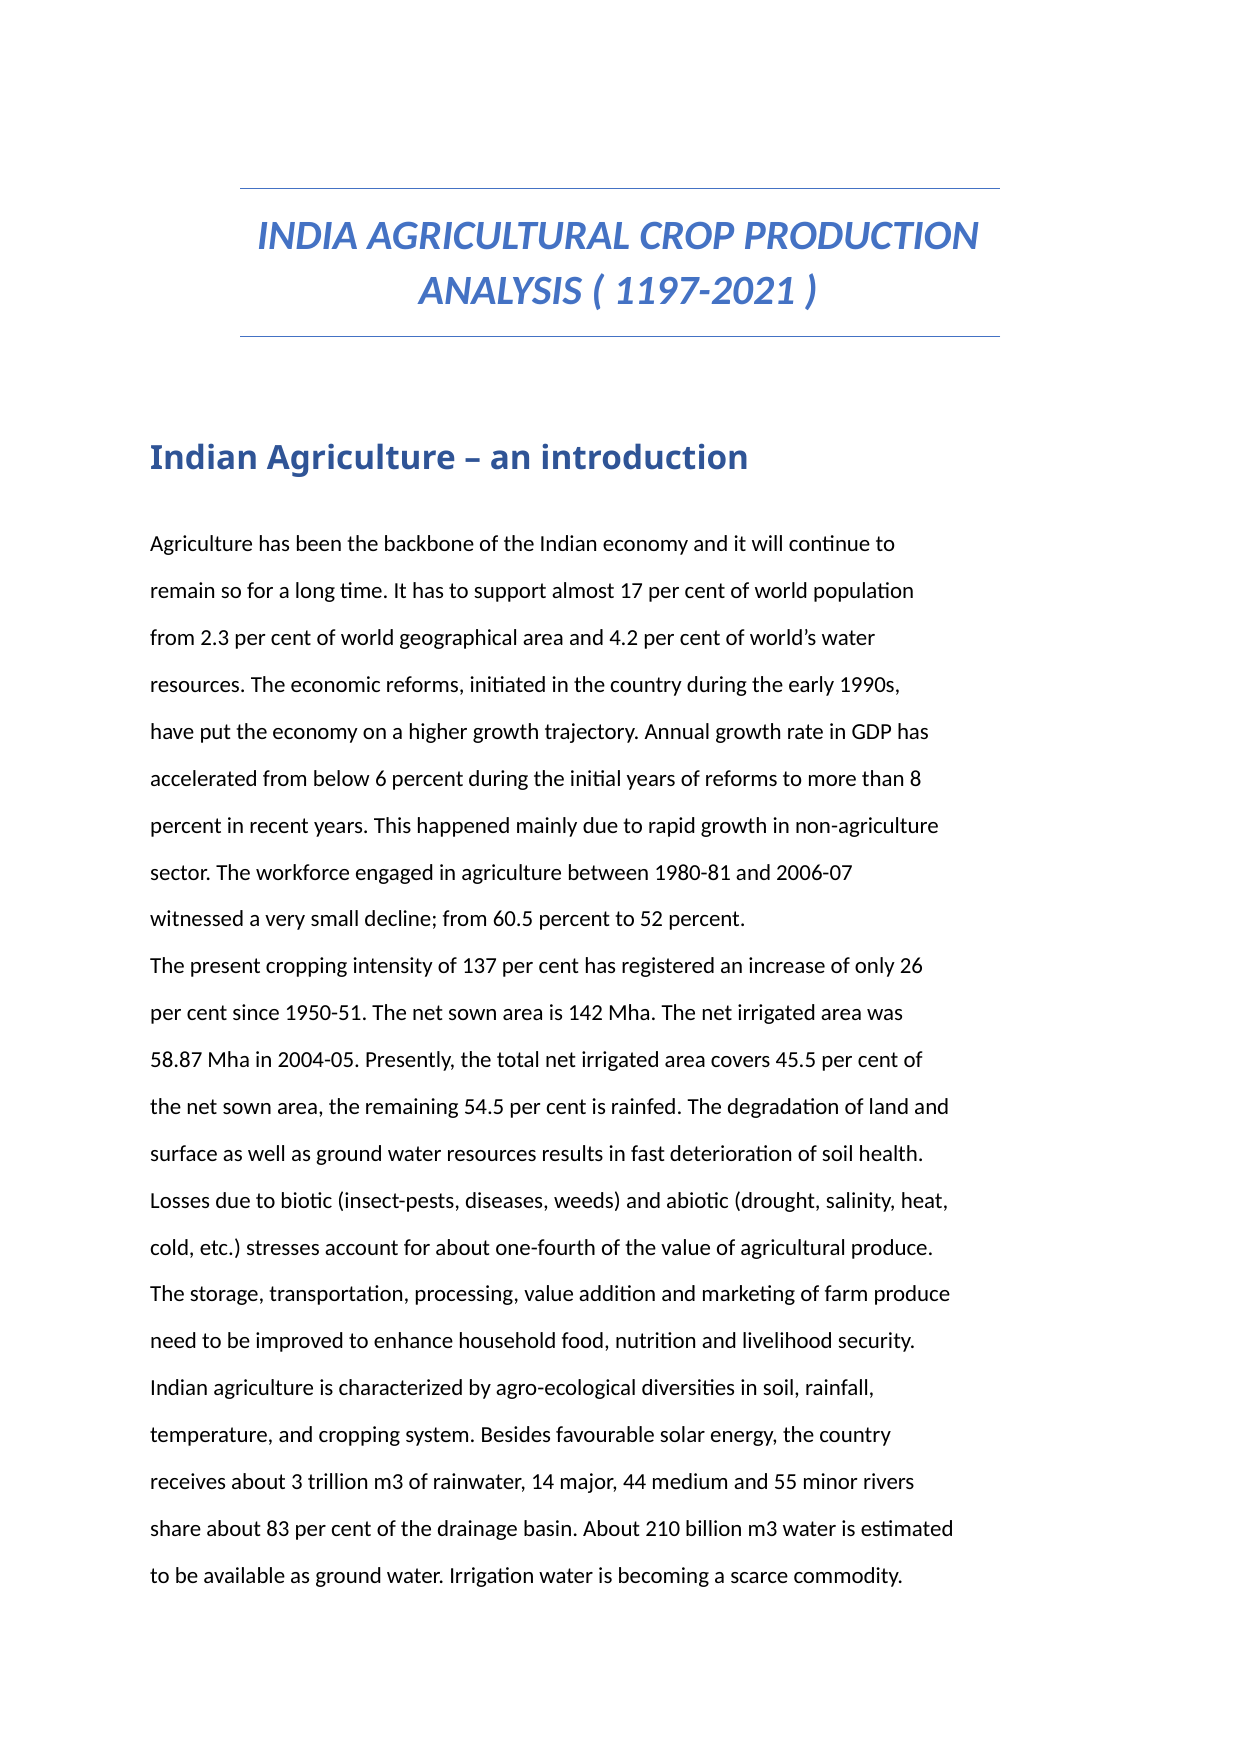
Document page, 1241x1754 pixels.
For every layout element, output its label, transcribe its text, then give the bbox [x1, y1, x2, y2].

text surface as well as ground water resources results in fast deterioration of soil health. [150, 1139, 1090, 1167]
text have put the economy on a higher growth trajectory. Annual growth rate in GDP has [150, 717, 1090, 745]
text Indian agriculture is characterized by agro-ecological diversities in soil, rainfall, [150, 1373, 1090, 1401]
text share about 83 per cent of the drainage basin. About 210 billion m3 water is estimated [150, 1514, 1090, 1542]
text accelerated from below 6 percent during the initial years of reforms to more than 8 [150, 764, 1090, 792]
text cold, etc.) stresses account for about one-fourth of the value of agricultural produce. [150, 1233, 1090, 1261]
text per cent since 1950-51. The net sown area is 142 Mha. The net irrigated area was [150, 998, 1090, 1026]
text to be available as ground water. Irrigation water is becoming a scarce commodity. [150, 1561, 1090, 1589]
text 58.87 Mha in 2004-05. Presently, the total net irrigated area covers 45.5 per cent of [150, 1045, 1090, 1073]
text percent in recent years. This happened mainly due to rapid growth in non-agriculture [150, 811, 1090, 839]
text The present cropping intensity of 137 per cent has registered an increase of only 26 [150, 951, 1090, 979]
text Losses due to biotic (insect-pests, diseases, weeds) and abiotic (drought, salinity, heat, [150, 1186, 1090, 1214]
text Agriculture has been the backbone of the Indian economy and it will continue to [150, 529, 1090, 558]
text the net sown area, the remaining 54.5 per cent is rainfed. The degradation of land and [150, 1092, 1090, 1120]
text receives about 3 trillion m3 of rainwater, 14 major, 44 medium and 55 minor rivers [150, 1467, 1090, 1495]
text The storage, transportation, processing, value addition and marketing of farm produce [150, 1279, 1090, 1308]
subtitle Indian Agriculture – an introduction [150, 434, 1090, 479]
text remain so for a long time. It has to support almost 17 per cent of world population [150, 576, 1090, 604]
text temperature, and cropping system. Besides favourable solar energy, the country [150, 1420, 1090, 1448]
text sector. The workforce engaged in agriculture between 1980-81 and 2006-07 [150, 858, 1090, 886]
text INDIA AGRICULTURAL CROP PRODUCTION ANALYSIS ( 1197-2021 ) [240, 189, 1000, 336]
text resources. The economic reforms, initiated in the country during the early 1990s, [150, 670, 1090, 698]
text witnessed a very small decline; from 60.5 percent to 52 percent. [150, 904, 1090, 933]
text from 2.3 per cent of world geographical area and 4.2 per cent of world’s water [150, 623, 1090, 651]
text need to be improved to enhance household food, nutrition and livelihood security. [150, 1326, 1090, 1354]
